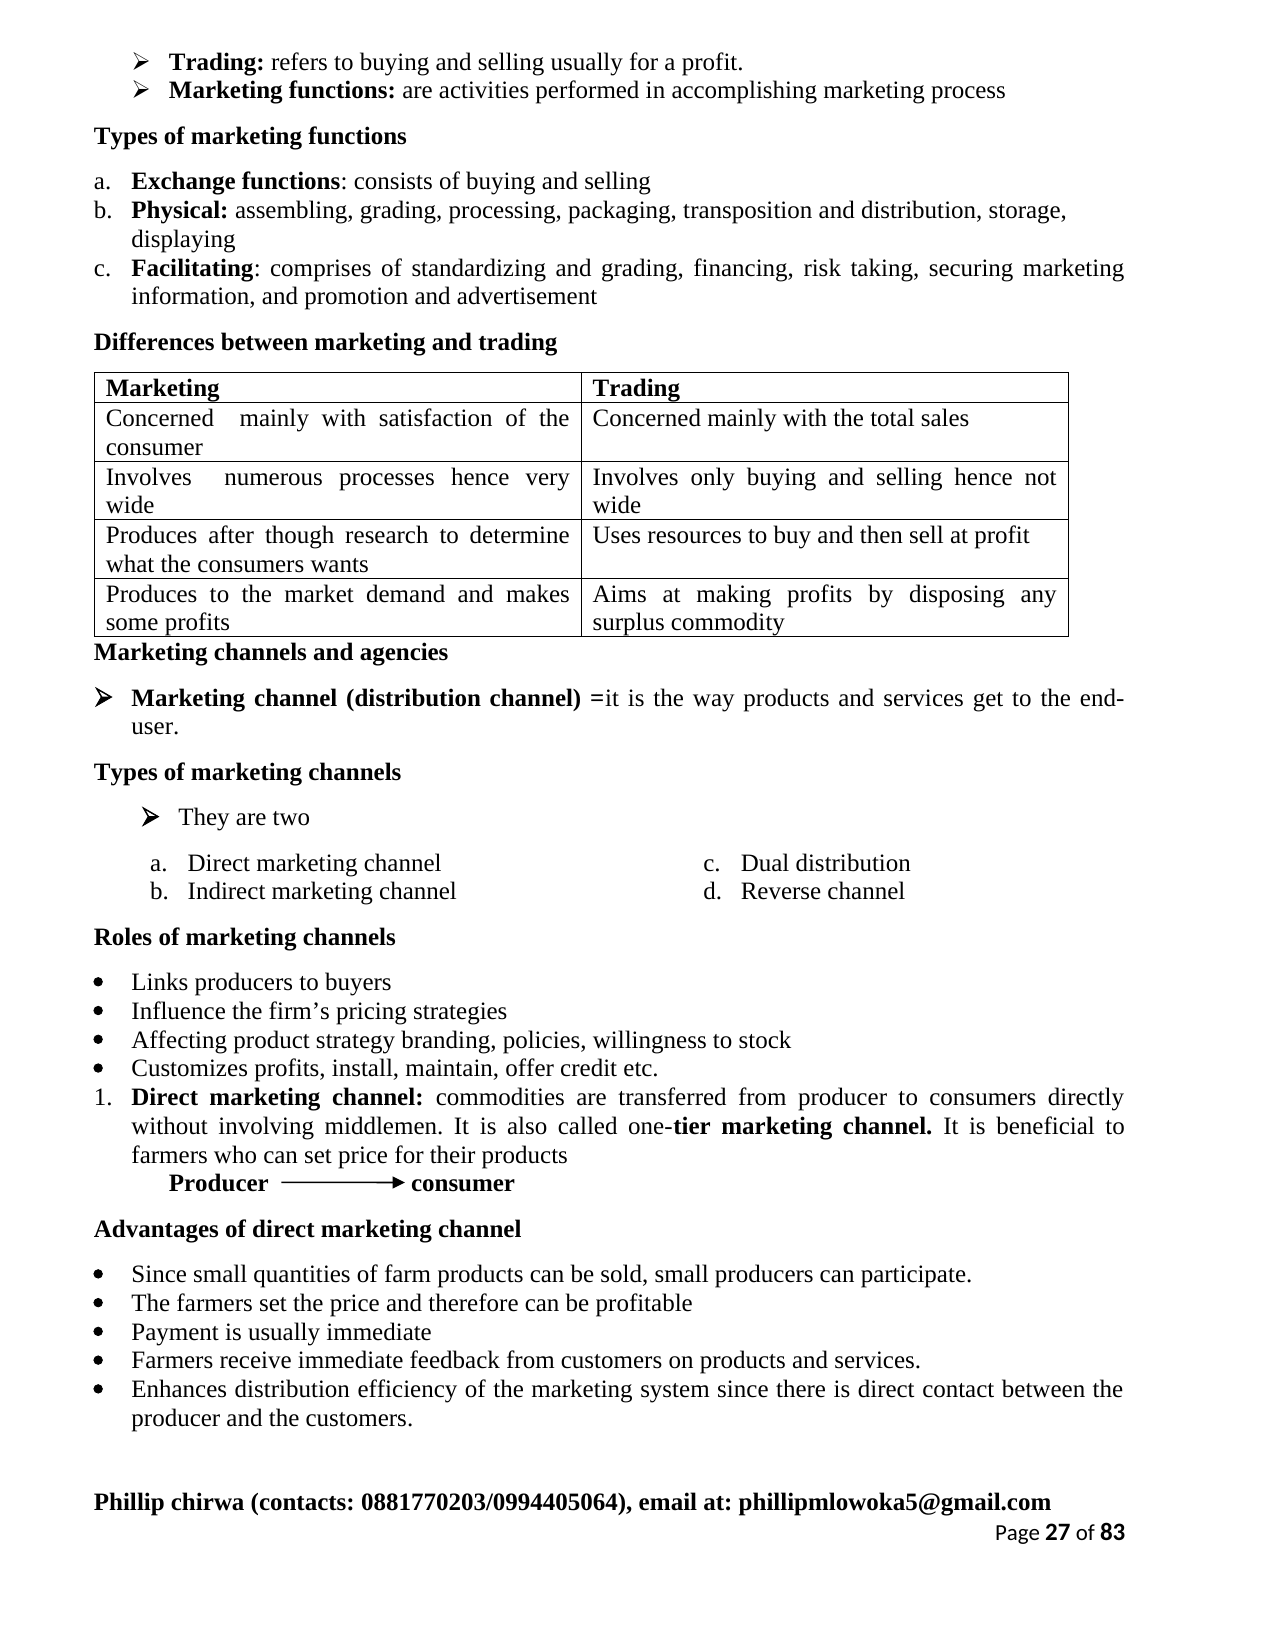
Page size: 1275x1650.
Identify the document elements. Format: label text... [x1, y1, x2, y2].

list Exchange functions: consists of buying and selling [94, 166, 1125, 195]
table_cell Uses resources to buy and then sell at profit [582, 520, 1068, 578]
table_cell Concerned mainly with the total sales [582, 403, 1068, 461]
table_cell Concerned mainly with satisfaction of the consumer [95, 403, 581, 461]
table_cell Aims at making profits by disposing any surplus commodity [582, 579, 1068, 636]
text Types of marketing channels [94, 757, 1125, 786]
list Payment is usually immediate [94, 1317, 1125, 1346]
text Advantages of direct marketing channel [94, 1214, 1125, 1243]
text Differences between marketing and trading [94, 327, 1125, 356]
list Indirect marketing channel [150, 876, 572, 905]
list Farmers receive immediate feedback from customers on products and services. [94, 1346, 1125, 1374]
list Enhances distribution efficiency of the marketing system since there is direct contact between the producer and the customers. [94, 1374, 1125, 1432]
table_header Trading [582, 373, 1068, 402]
table_cell Involves only buying and selling hence not wide [582, 462, 1068, 519]
list The farmers set the price and therefore can be profitable [94, 1288, 1125, 1317]
list Direct marketing channel [150, 848, 572, 876]
text Roles of marketing channels [94, 922, 1125, 951]
list Influence the firm’s pricing strategies [94, 996, 1125, 1025]
list Reverse channel [703, 876, 1125, 905]
table_cell Produces to the market demand and makes some profits [95, 579, 581, 636]
table_cell Produces after though research to determine what the consumers wants [95, 520, 581, 578]
list Marketing functions: are activities performed in accomplishing marketing process [131, 76, 1125, 104]
list Producer consumer [169, 1168, 1125, 1197]
list Links producers to buyers [94, 967, 1125, 996]
list Affecting product strategy branding, policies, willingness to stock [94, 1025, 1125, 1053]
list Marketing channel (distribution channel) =it is the way products and services get to the end-user. [94, 683, 1125, 740]
list They are two [141, 802, 1125, 831]
table_cell Involves numerous processes hence very wide [95, 462, 581, 519]
list Direct marketing channel: commodities are transferred from producer to consumers directly without involving middlemen. It is also called one-tier marketing channel. It is beneficial to farmers who can set price for their products [94, 1082, 1125, 1168]
table_header Marketing [95, 373, 581, 402]
text Types of marketing functions [94, 121, 1125, 150]
list Since small quantities of farm products can be sold, small producers can participate. [94, 1259, 1125, 1288]
list Facilitating: comprises of standardizing and grading, financing, risk taking, securing marketing information, and promotion and advertisement [94, 253, 1125, 310]
list Physical: assembling, grading, processing, packaging, transposition and distribution, storage, displaying [94, 195, 1125, 253]
list Dual distribution [703, 848, 1125, 876]
text Marketing channels and agencies [94, 637, 1125, 666]
list Customizes profits, install, maintain, offer credit etc. [94, 1053, 1125, 1082]
list Trading: refers to buying and selling usually for a profit. [131, 47, 1125, 76]
